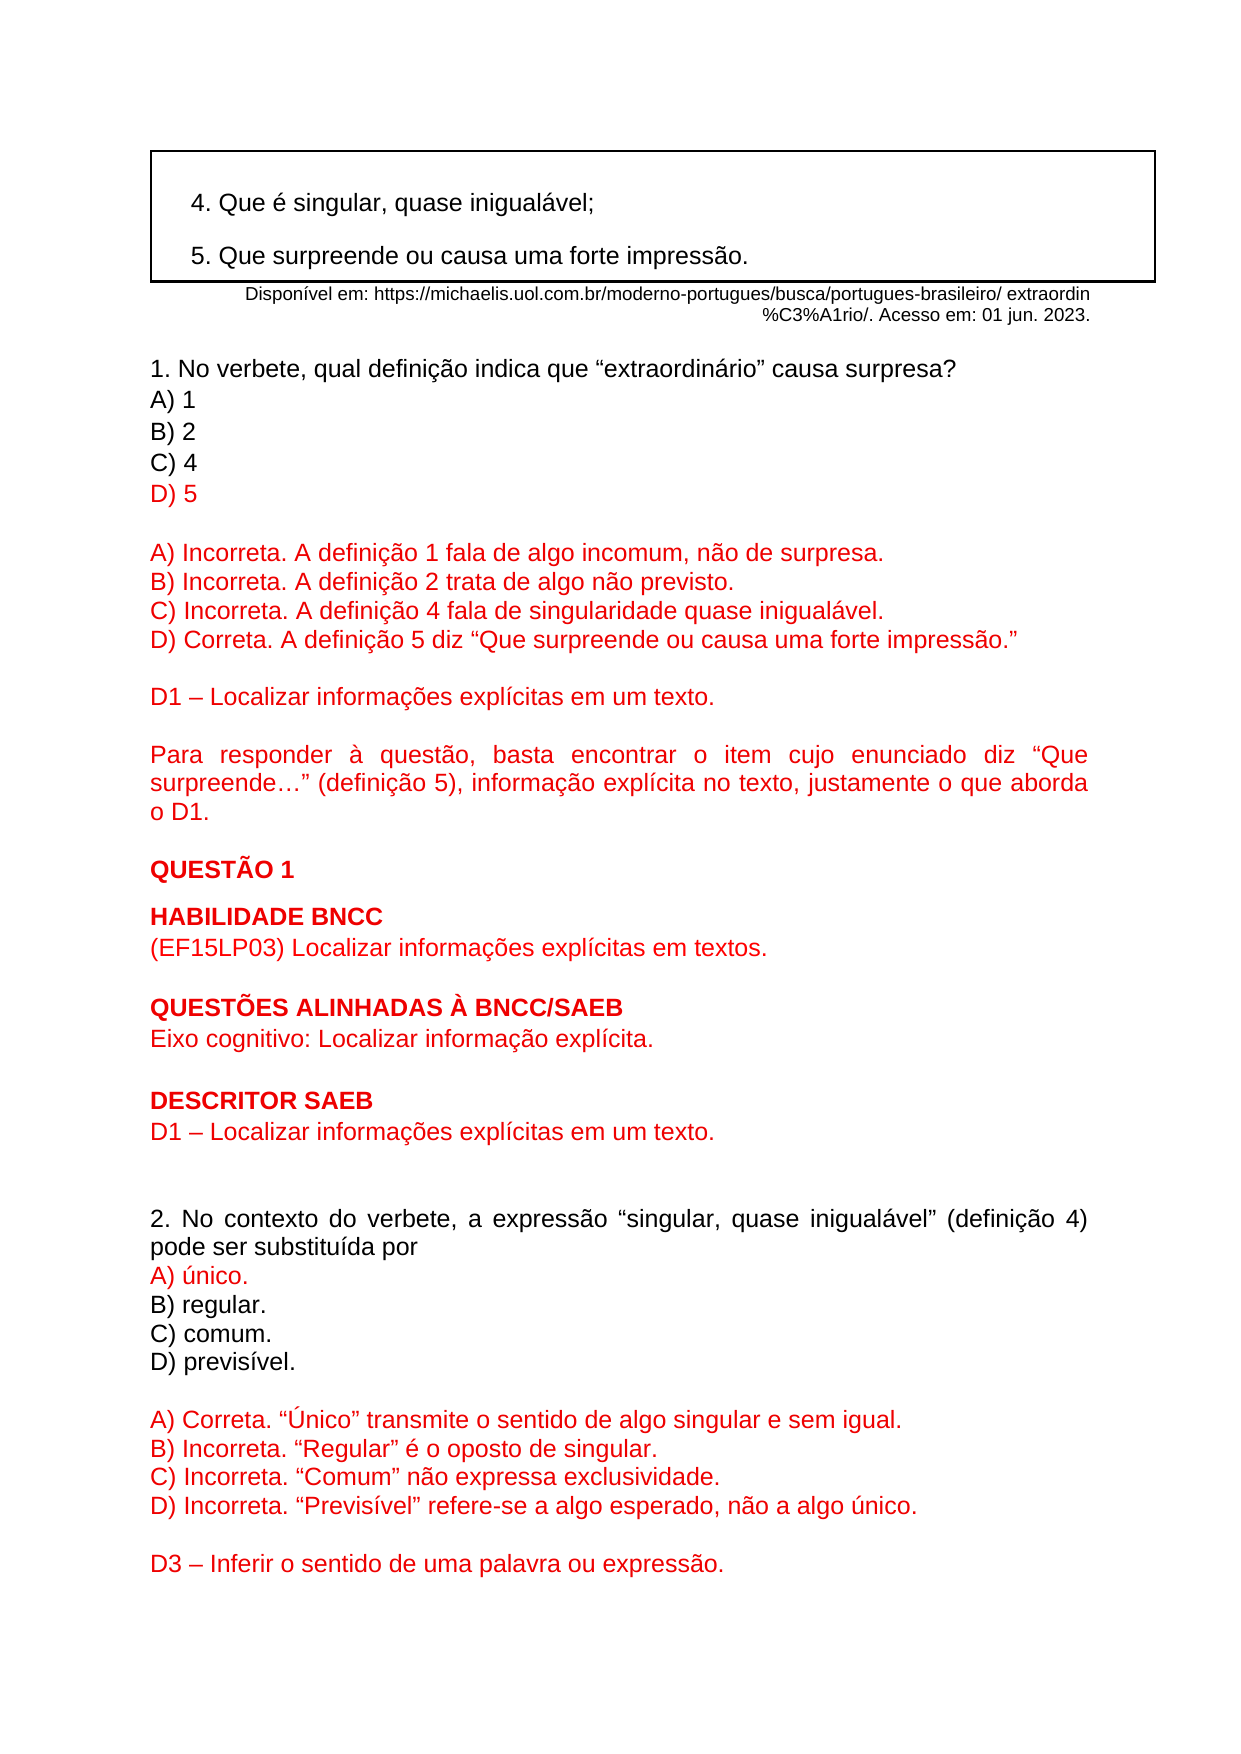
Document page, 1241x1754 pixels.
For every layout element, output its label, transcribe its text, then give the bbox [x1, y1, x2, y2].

text Disponível em: https://michaelis.uol.com.br/moderno-portugues/busca/portugues-brasileiro/ extraordin%C3%A1rio/. Acesso em: 01 jun. 2023. [150, 283, 1090, 326]
text B) regular. [150, 1290, 1090, 1318]
text QUESTÕES ALINHADAS À BNCC/SAEB [150, 993, 1090, 1022]
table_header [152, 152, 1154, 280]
text C) 4 [150, 447, 1090, 476]
text Para responder à questão, basta encontrar o item cujo enunciado diz “Que surpreende…” (definição 5), informação explícita no texto, justamente o que aborda o D1. [150, 739, 1090, 826]
text C) comum. [150, 1318, 1090, 1347]
text D1 – Localizar informações explícitas em um texto. [150, 682, 1090, 711]
text D) previsível. [150, 1347, 1090, 1376]
text QUESTÃO 1 [150, 854, 1090, 883]
text Eixo cognitivo: Localizar informação explícita. [150, 1024, 1090, 1053]
text B) Incorreta. “Regular” é o oposto de singular. [150, 1433, 1090, 1462]
text A) Correta. “Único” transmite o sentido de algo singular e sem igual. [150, 1405, 1090, 1433]
text A) 1 [150, 385, 1090, 414]
text 1. No verbete, qual definição indica que “extraordinário” causa surpresa? [150, 354, 1090, 383]
text A) único. [150, 1261, 1090, 1290]
text D) Incorreta. “Previsível” refere-se a algo esperado, não a algo único. [150, 1491, 1090, 1520]
text D) Correta. A definição 5 diz “Que surpreende ou causa uma forte impressão.” [150, 624, 1090, 653]
text D3 – Inferir o sentido de uma palavra ou expressão. [150, 1548, 1090, 1577]
text B) 2 [150, 416, 1090, 445]
text HABILIDADE BNCC [150, 902, 1090, 931]
text C) Incorreta. A definição 4 fala de singularidade quase inigualável. [150, 596, 1090, 624]
text B) Incorreta. A definição 2 trata de algo não previsto. [150, 567, 1090, 596]
text D1 – Localizar informações explícitas em um texto. [150, 1117, 1090, 1146]
text DESCRITOR SAEB [150, 1086, 1090, 1115]
text D) 5 [150, 478, 1090, 507]
text 2. No contexto do verbete, a expressão “singular, quase inigualável” (definição 4) pode ser substituída por [150, 1203, 1090, 1261]
text C) Incorreta. “Comum” não expressa exclusividade. [150, 1462, 1090, 1491]
text A) Incorreta. A definição 1 fala de algo incomum, não de surpresa. [150, 538, 1090, 567]
text (EF15LP03) Localizar informações explícitas em textos. [150, 933, 1090, 962]
